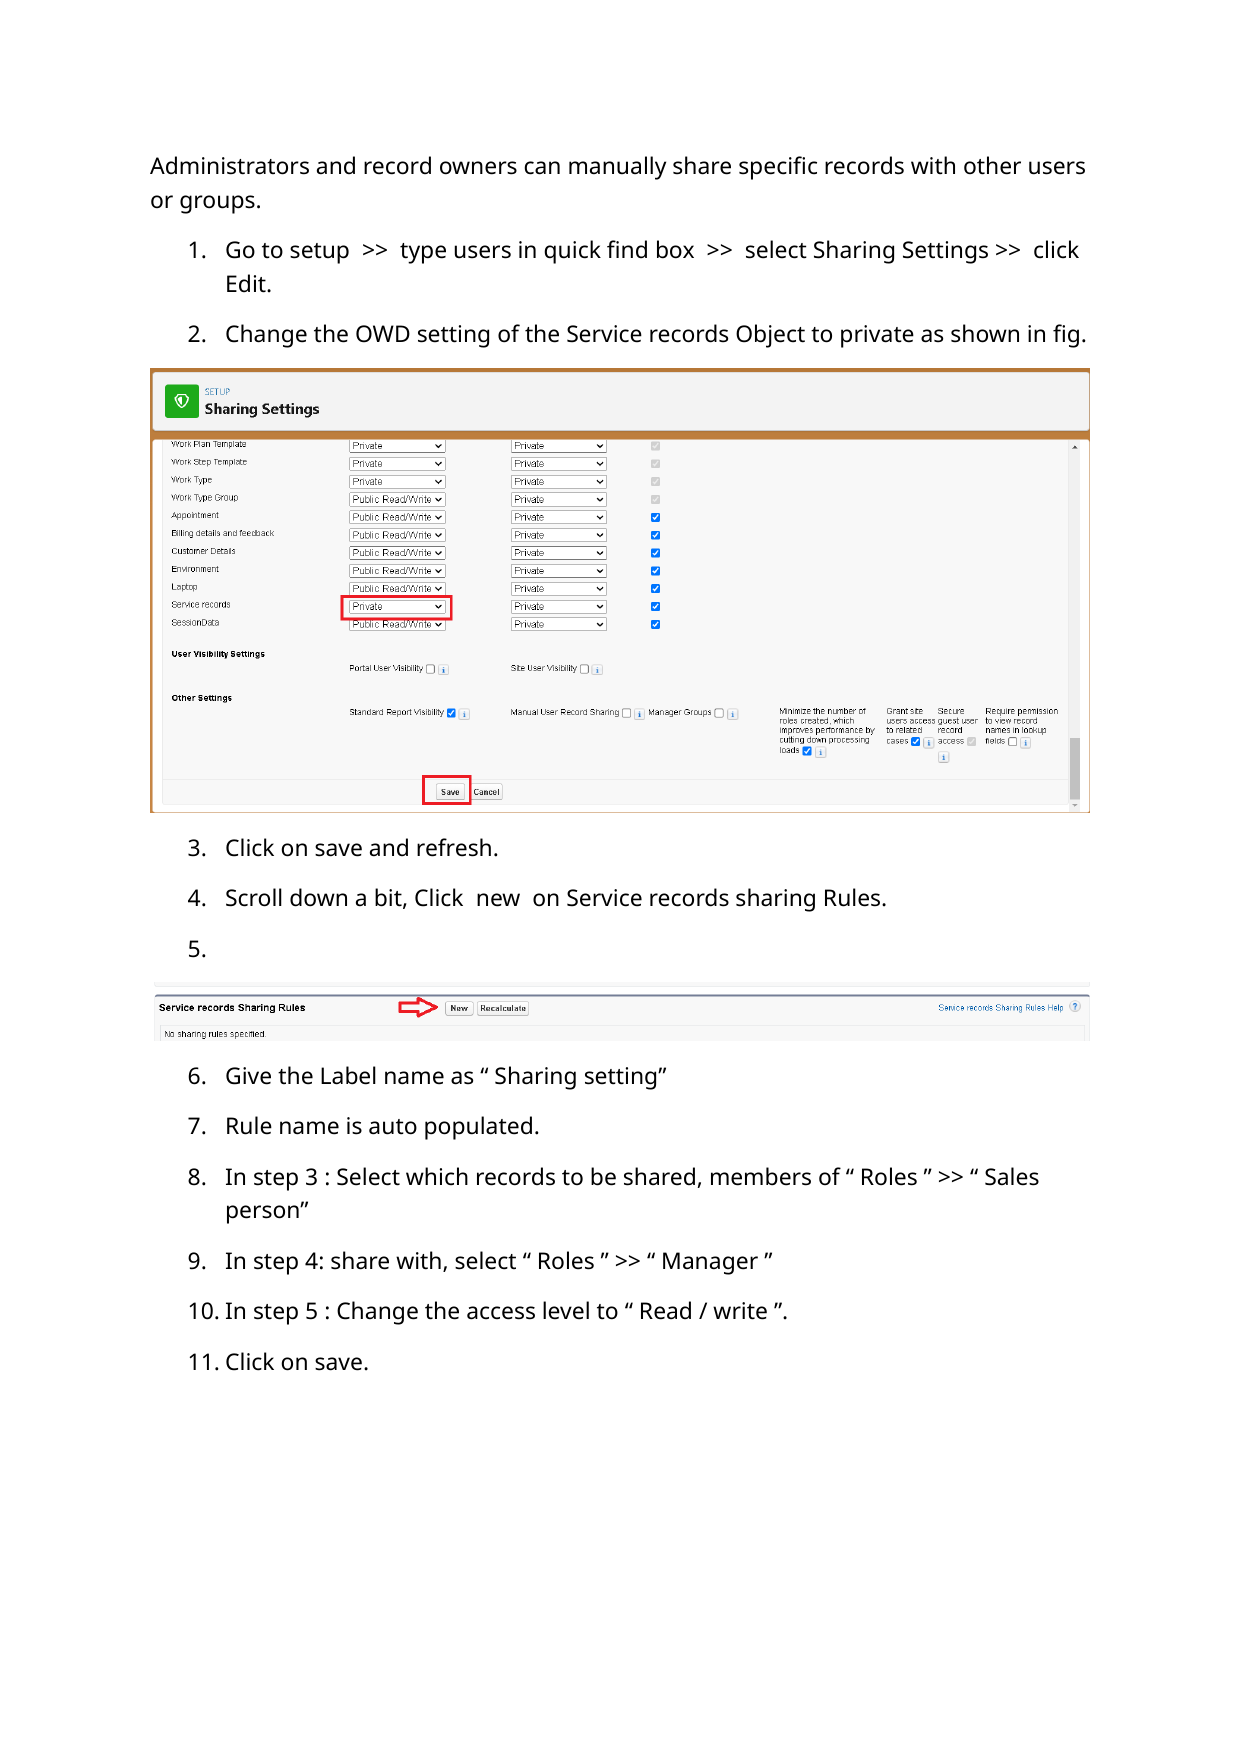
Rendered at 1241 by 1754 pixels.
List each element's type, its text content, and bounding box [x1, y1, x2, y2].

list In step 3 : Select which records to be shared, members of “ Roles ” >> “ Sales person” [187, 1160, 1090, 1225]
picture [150, 368, 1090, 813]
text Administrators and record owners can manually share specific records with other users or groups. [150, 150, 1090, 215]
list In step 5 : Change the access level to “ Read / write ”. [187, 1295, 1090, 1326]
list Change the OWD setting of the Service records Object to private as shown in fig. [187, 318, 1090, 349]
list Rule name is auto populated. [187, 1110, 1090, 1141]
list Click on save and refresh. [187, 832, 1090, 863]
list Give the Label name as “ Sharing setting” [187, 1059, 1090, 1091]
picture [150, 982, 1090, 1041]
list In step 4: share with, select “ Roles ” >> “ Manager ” [187, 1244, 1090, 1276]
list Scroll down a bit, Click new on Service records sharing Rules. [187, 882, 1090, 913]
list Click on save. [187, 1345, 1090, 1377]
list Go to setup >> type users in quick find box >> select Sharing Settings >> click Edit. [187, 234, 1090, 299]
